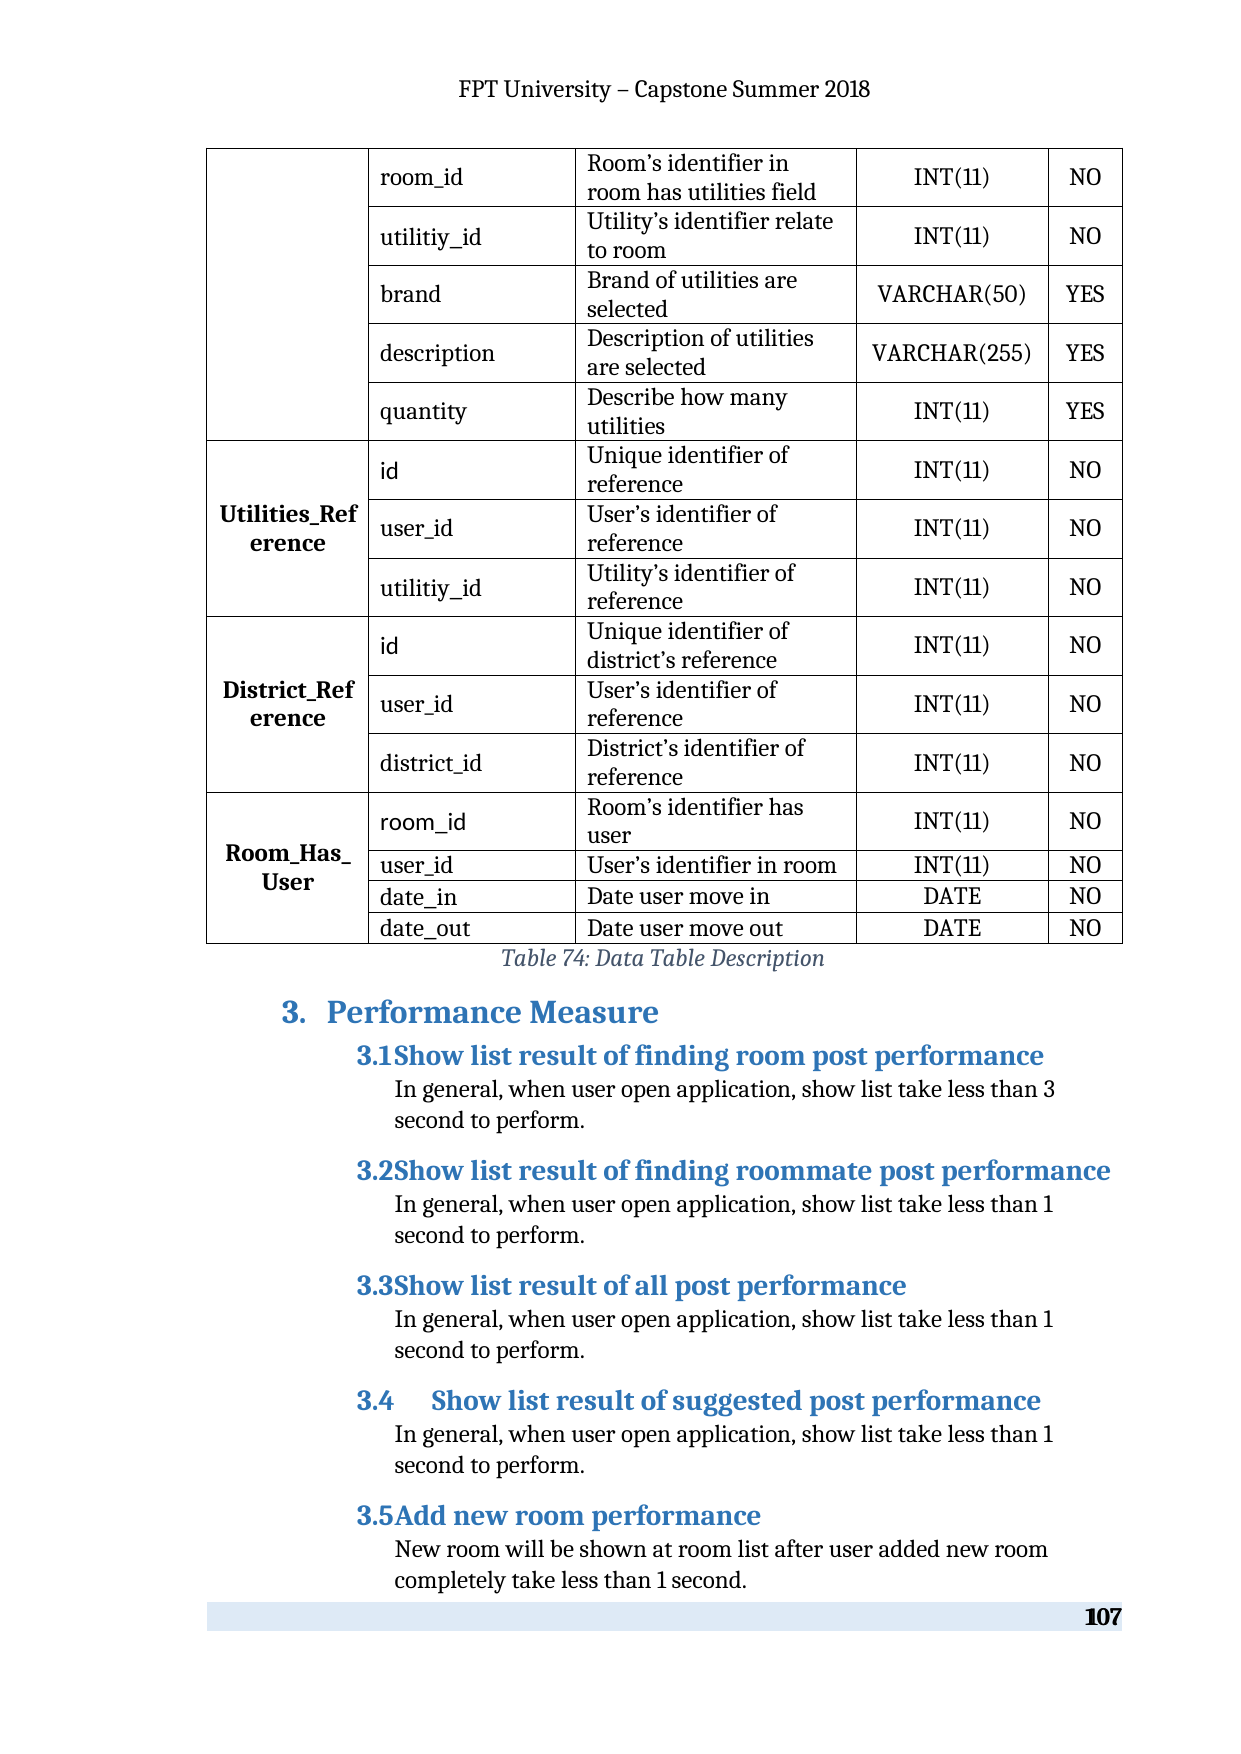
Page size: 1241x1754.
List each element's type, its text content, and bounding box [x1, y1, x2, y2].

subtitle Performance Measure [282, 994, 1122, 1032]
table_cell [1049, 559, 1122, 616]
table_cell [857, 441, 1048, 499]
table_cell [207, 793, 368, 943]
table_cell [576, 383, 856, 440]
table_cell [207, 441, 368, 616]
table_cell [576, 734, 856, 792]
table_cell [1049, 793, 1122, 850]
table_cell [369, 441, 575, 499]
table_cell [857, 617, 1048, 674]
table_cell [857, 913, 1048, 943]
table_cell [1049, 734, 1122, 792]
text New room will be shown at room list after user added new room completely take less than 1 second. [394, 1535, 1122, 1595]
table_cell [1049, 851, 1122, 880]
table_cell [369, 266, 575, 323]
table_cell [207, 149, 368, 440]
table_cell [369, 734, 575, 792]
text In general, when user open application, show list take less than 3 second to perform. [394, 1075, 1122, 1135]
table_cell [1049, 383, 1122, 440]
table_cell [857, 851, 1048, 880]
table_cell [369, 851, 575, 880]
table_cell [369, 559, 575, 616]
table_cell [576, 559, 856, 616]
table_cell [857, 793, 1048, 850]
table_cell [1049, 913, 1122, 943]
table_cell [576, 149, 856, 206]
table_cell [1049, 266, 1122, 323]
list In general, when user open application, show list take less than 1 second to perform. [394, 1305, 1122, 1365]
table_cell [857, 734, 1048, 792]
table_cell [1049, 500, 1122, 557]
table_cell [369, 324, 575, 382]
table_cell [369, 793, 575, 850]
subtitle Show list result of all post performance [357, 1269, 1122, 1303]
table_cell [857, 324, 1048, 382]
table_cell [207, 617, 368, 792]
list In general, when user open application, show list take less than 1 second to perform. [394, 1190, 1122, 1250]
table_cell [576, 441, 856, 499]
subtitle Add new room performance [357, 1499, 1122, 1532]
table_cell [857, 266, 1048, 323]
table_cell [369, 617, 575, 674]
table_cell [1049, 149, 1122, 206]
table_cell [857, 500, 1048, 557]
subtitle Show list result of finding roommate post performance [357, 1154, 1122, 1188]
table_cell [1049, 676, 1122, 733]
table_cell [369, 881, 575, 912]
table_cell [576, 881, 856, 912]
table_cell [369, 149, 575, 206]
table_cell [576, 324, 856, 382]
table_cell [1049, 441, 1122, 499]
text In general, when user open application, show list take less than 1 second to perform. [394, 1420, 1122, 1480]
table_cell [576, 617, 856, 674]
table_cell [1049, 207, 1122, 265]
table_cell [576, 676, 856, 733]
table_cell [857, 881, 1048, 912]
subtitle Show list result of finding room post performance [357, 1039, 1122, 1073]
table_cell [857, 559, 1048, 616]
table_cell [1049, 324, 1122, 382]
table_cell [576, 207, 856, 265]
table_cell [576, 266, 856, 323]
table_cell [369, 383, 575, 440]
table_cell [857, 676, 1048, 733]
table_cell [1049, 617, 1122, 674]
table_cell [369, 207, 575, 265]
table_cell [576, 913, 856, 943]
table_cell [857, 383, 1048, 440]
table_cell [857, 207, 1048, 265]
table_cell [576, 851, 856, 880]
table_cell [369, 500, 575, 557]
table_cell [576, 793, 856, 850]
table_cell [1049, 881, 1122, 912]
subtitle Show list result of suggested post performance [357, 1384, 1122, 1417]
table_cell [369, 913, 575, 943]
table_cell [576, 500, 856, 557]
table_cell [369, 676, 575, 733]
text Table 74: Data Table Description [207, 944, 1122, 973]
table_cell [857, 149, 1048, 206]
